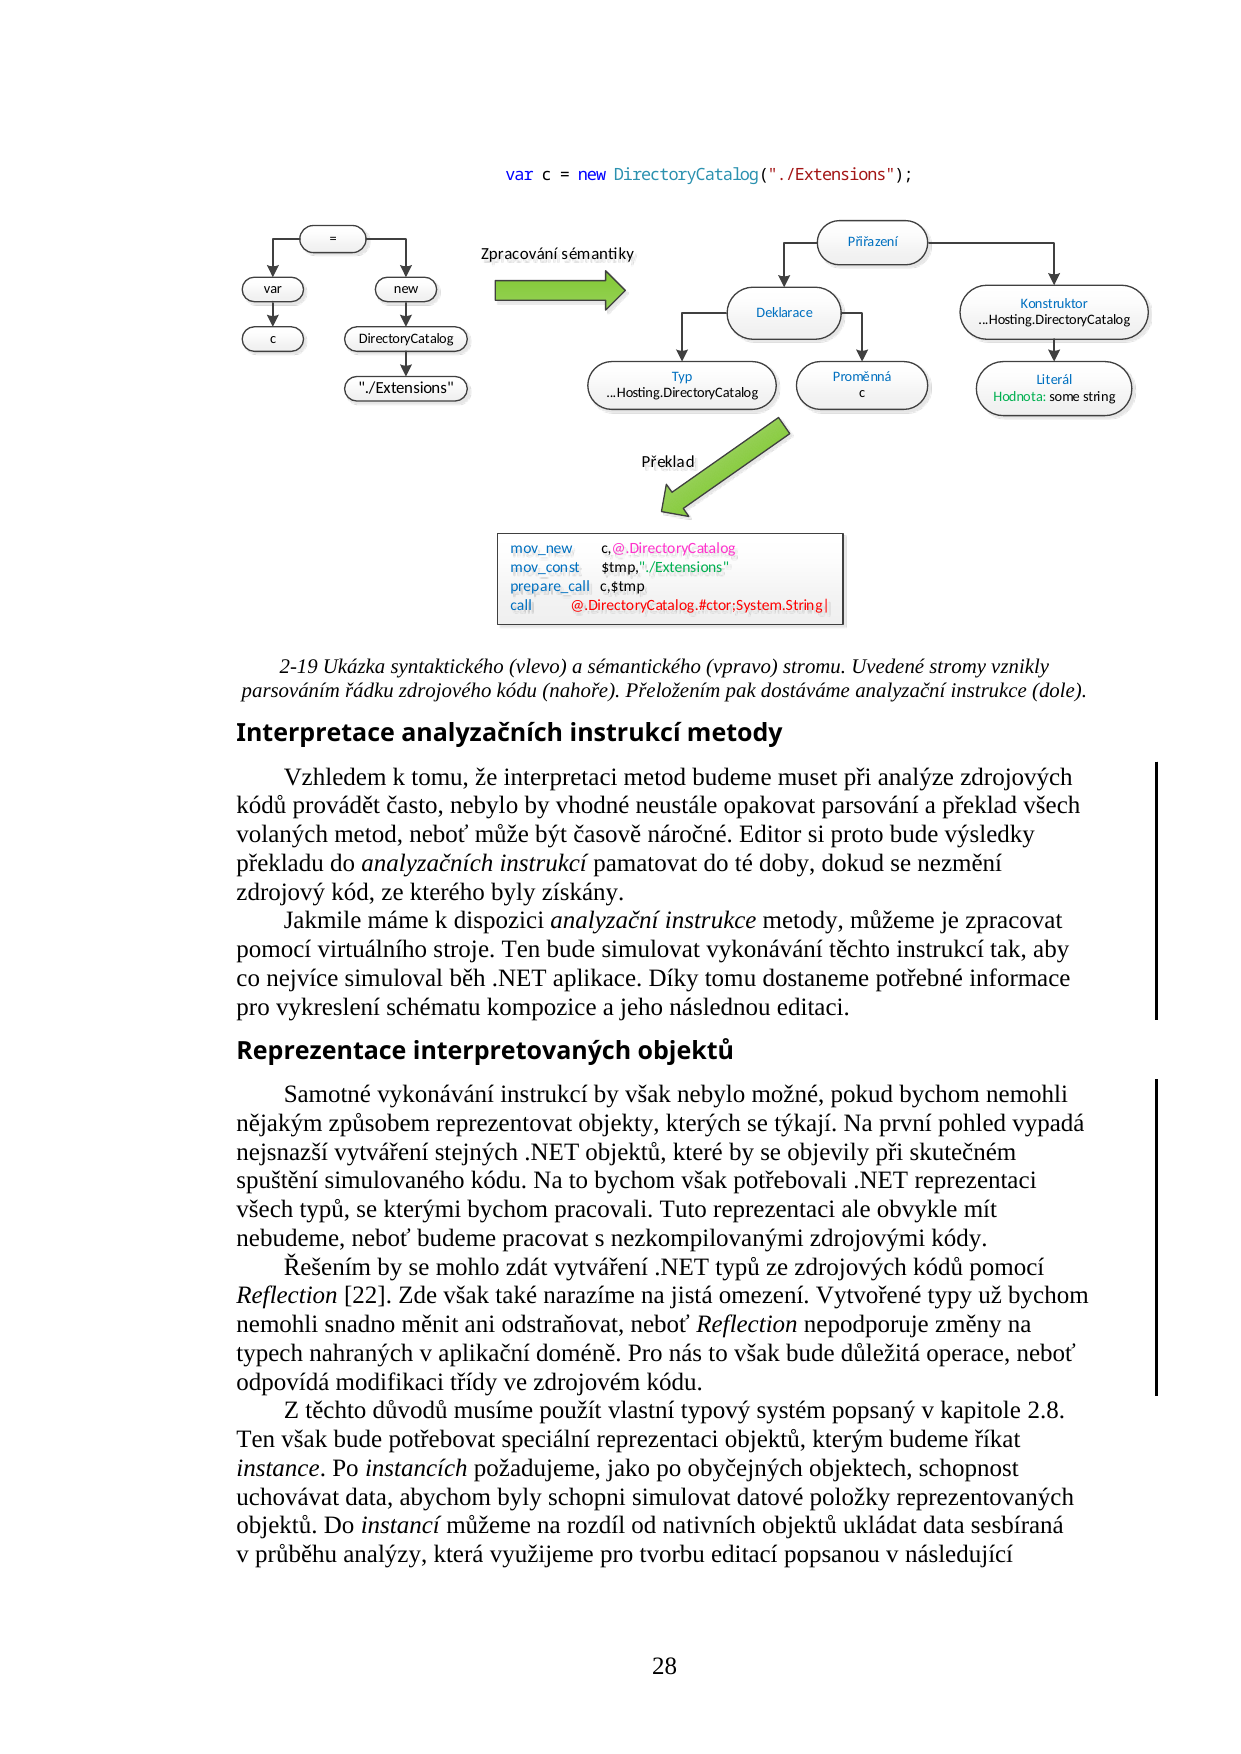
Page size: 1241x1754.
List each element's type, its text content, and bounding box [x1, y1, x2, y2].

text Jakmile máme k dispozici analyzační instrukce metody, můžeme je zpracovat pomocí virtuálního stroje. Ten bude simulovat vykonávání těchto instrukcí tak, aby co nejvíce simuloval běh .NET aplikace. Díky tomu dostaneme potřebné informace pro vykreslení schématu kompozice a jeho následnou editaci. [236, 905, 1092, 1020]
text Samotné vykonávání instrukcí by však nebylo možné, pokud bychom nemohli nějakým způsobem reprezentovat objekty, kterých se týkají. Na první pohled vypadá nejsnazší vytváření stejných .NET objektů, které by se objevily při skutečném spuštění simulovaného kódu. Na to bychom však potřebovali .NET reprezentaci všech typů, se kterými bychom pracovali. Tuto reprezentaci ale obvykle mít nebudeme, neboť budeme pracovat s nezkompilovanými zdrojovými kódy. [236, 1079, 1155, 1252]
text Vzhledem k tomu, že interpretaci metod budeme muset při analýze zdrojových kódů provádět často, nebylo by vhodné neustále opakovat parsování a překlad všech volaných metod, neboť může být časově náročné. Editor si proto bude výsledky překladu do analyzačních instrukcí pamatovat do té doby, dokud se nezmění zdrojový kód, ze kterého byly získány. [236, 762, 1155, 905]
text Interpretace analyzačních instrukcí metody [236, 715, 1092, 749]
text Řešením by se mohlo zdát vytváření .NET typů ze zdrojových kódů pomocí Reflection [22]. Zde však také narazíme na jistá omezení. Vytvořené typy už bychom nemohli snadno měnit ani odstraňovat, neboť Reflection nepodporuje změny na typech nahraných v aplikační doméně. Pro nás to však bude důležitá operace, neboť odpovídá modifikaci třídy ve zdrojovém kódu. [236, 1252, 1092, 1396]
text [236, 1396, 1092, 1568]
text Reprezentace interpretovaných objektů [236, 1033, 1092, 1067]
